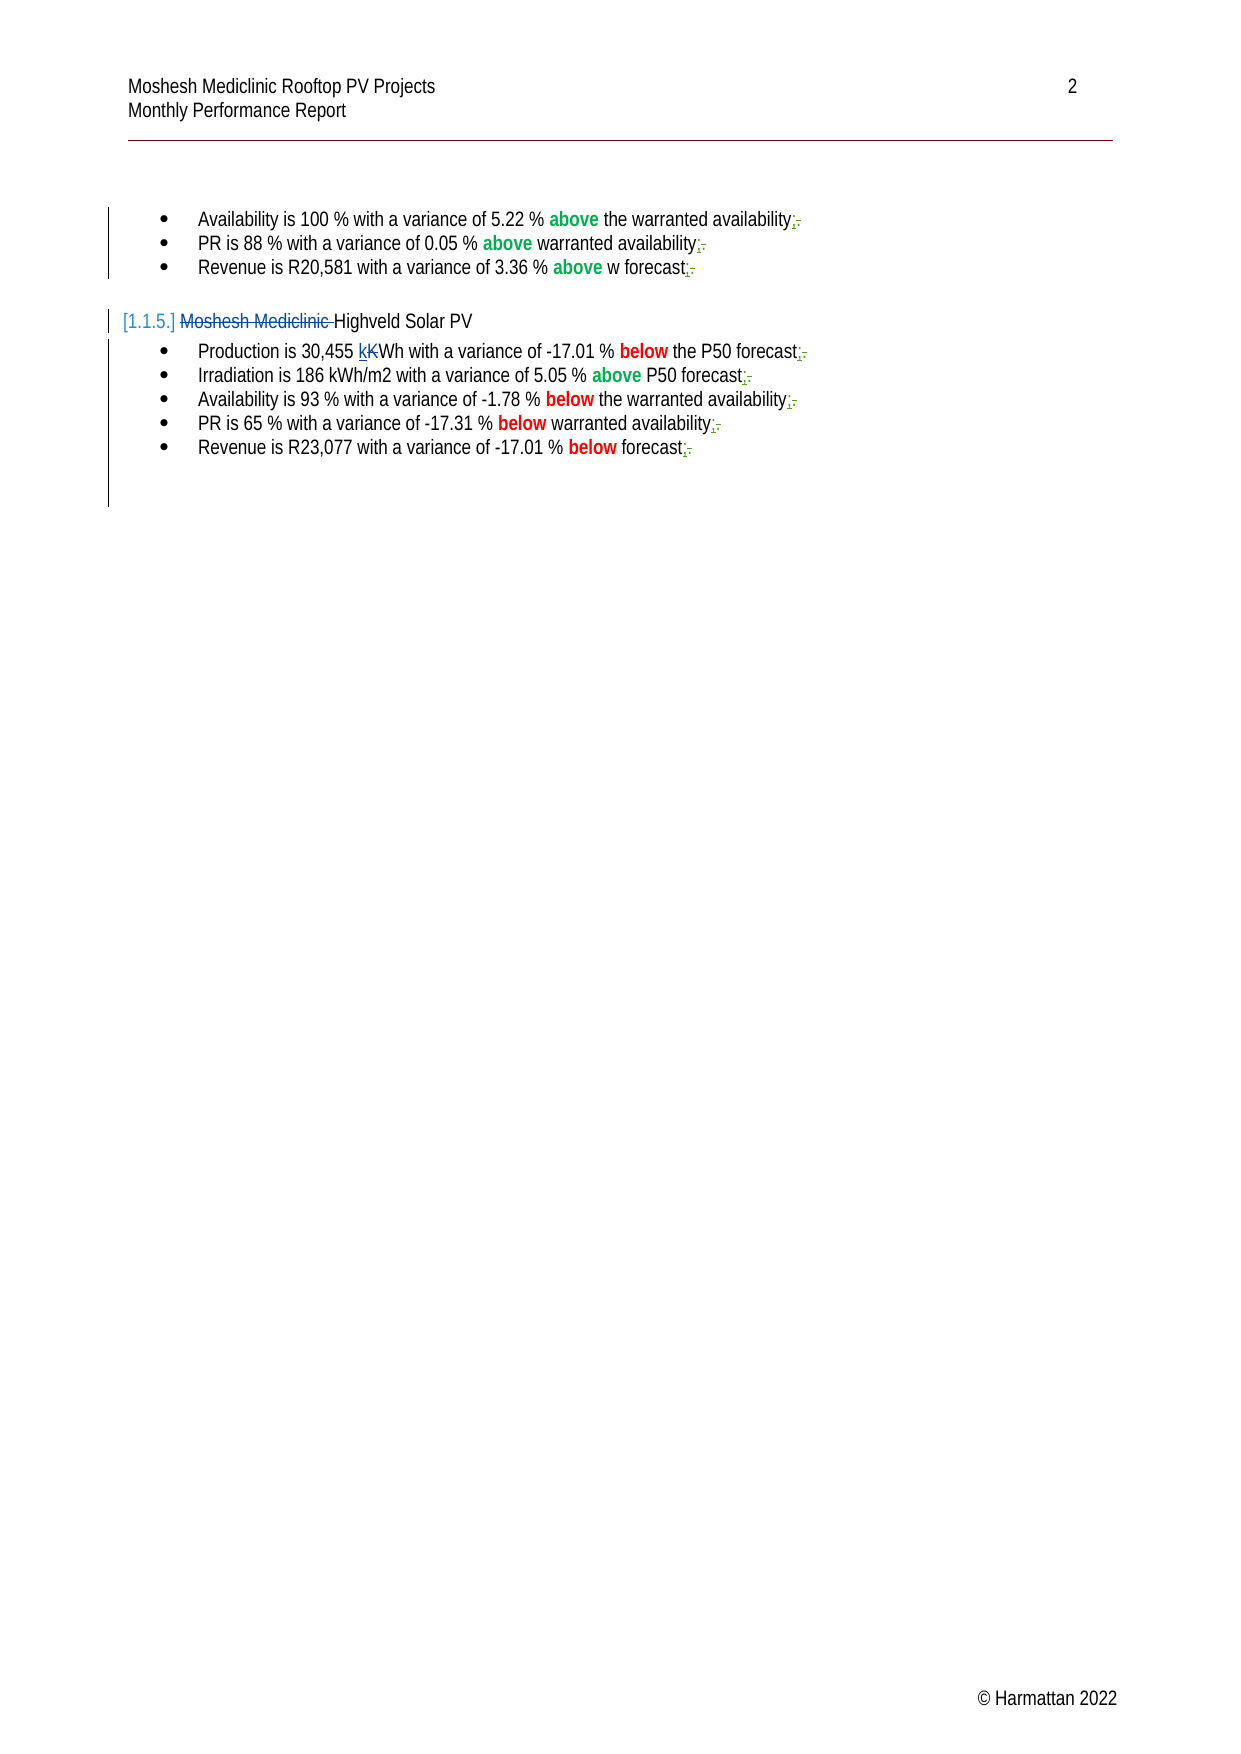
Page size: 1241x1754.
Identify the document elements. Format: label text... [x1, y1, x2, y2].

list Availability is 100 % with a variance of 5.22 % above the warranted availability [160, 207, 1117, 231]
list Availability is 93 % with a variance of -1.78 % below the warranted availability [160, 387, 1117, 411]
list PR is 88 % with a variance of 0.05 % above warranted availability [160, 231, 1117, 255]
list Revenue is R23,077 with a variance of -17.01 % below forecast [160, 435, 1117, 459]
list Highveld Solar PV [123, 309, 1117, 333]
list Production is 30,455 Wh with a variance of -17.01 % below the P50 forecast [160, 339, 1117, 363]
list Irradiation is 186 kWh/m2 with a variance of 5.05 % above P50 forecast [160, 363, 1117, 387]
list Revenue is R20,581 with a variance of 3.36 % above w forecast [160, 255, 1117, 279]
list PR is 65 % with a variance of -17.31 % below warranted availability [160, 411, 1117, 435]
